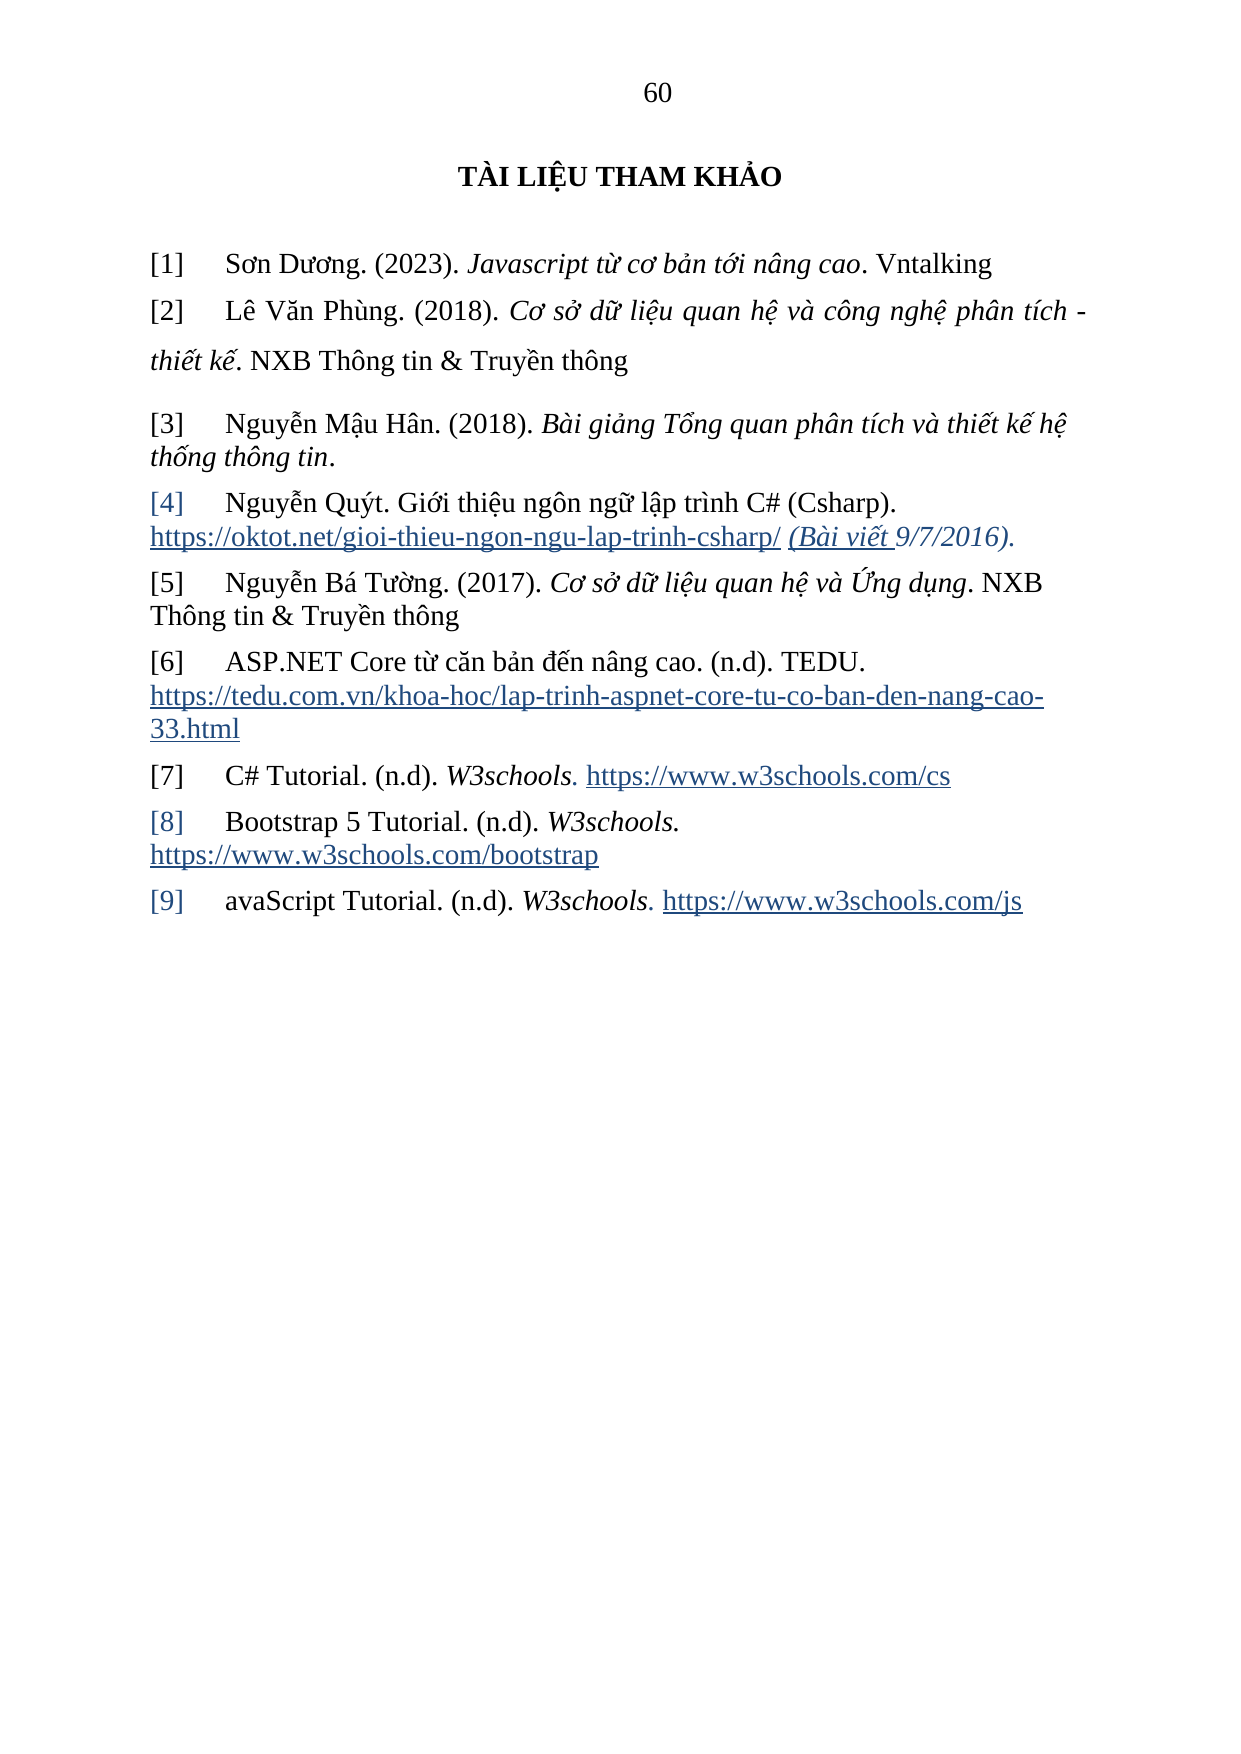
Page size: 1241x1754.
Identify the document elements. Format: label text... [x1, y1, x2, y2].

list avaScript Tutorial. (n.d). W3schools. https://www.w3schools.com/js [150, 883, 1090, 917]
subtitle TÀI LIỆU THAM KHẢO [150, 159, 1090, 192]
list Sơn Dương. (2023). Javascript từ cơ bản tới nâng cao. Vntalking [150, 247, 1090, 280]
list ASP.NET Core từ căn bản đến nâng cao. (n.d). TEDU. https://tedu.com.vn/khoa-hoc/lap-trinh-aspnet-core-tu-co-ban-den-nang-cao-33.html [150, 644, 1090, 745]
list C# Tutorial. (n.d). W3schools. https://www.w3schools.com/cs [150, 758, 1090, 791]
list Lê Văn Phùng. (2018). Cơ sở dữ liệu quan hệ và công nghệ phân tích - thiết kế. NXB Thông tin & Truyền thông [150, 293, 1090, 376]
list Nguyễn Quýt. Giới thiệu ngôn ngữ lập trình C# (Csharp). https://oktot.net/gioi-thieu-ngon-ngu-lap-trinh-csharp/ (Bài viết 9/7/2016). [150, 485, 1090, 552]
list Nguyễn Bá Tường. (2017). Cơ sở dữ liệu quan hệ và Ứng dụng. NXB Thông tin & Truyền thông [150, 565, 1090, 632]
list Nguyễn Mậu Hân. (2018). Bài giảng Tổng quan phân tích và thiết kế hệ thống thông tin. [150, 406, 1090, 473]
list Bootstrap 5 Tutorial. (n.d). W3schools. https://www.w3schools.com/bootstrap [150, 804, 1090, 871]
